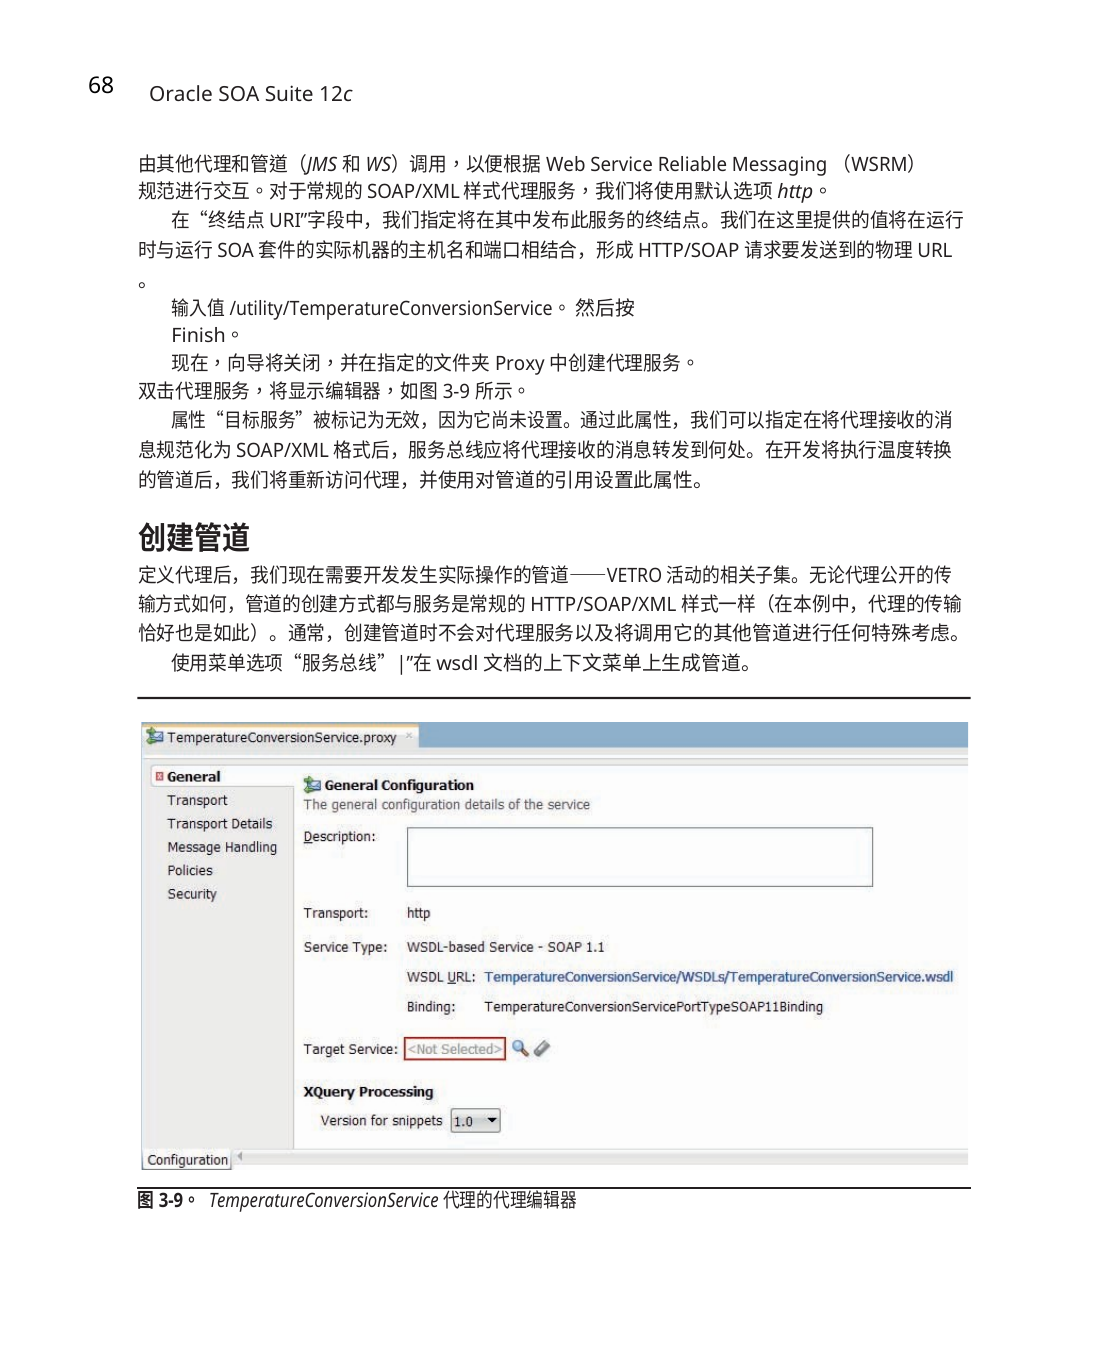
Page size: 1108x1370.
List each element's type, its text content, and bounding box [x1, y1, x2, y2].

text 双击代理服务，将显示编辑器，如图 3-9 所示。 [138, 377, 1107, 404]
text 输入值 /utility/TemperatureConversionService。 然后按 Finish。 [171, 294, 686, 349]
subtitle 创建管道 [138, 513, 1107, 558]
text 使用菜单选项“服务总线”|”在 wsdl 文档的上下文菜单上生成管道。 [138, 647, 932, 676]
text 图 3-9。 TemperatureConversionService 代理的代理编辑器 [137, 1182, 1107, 1212]
text 定义代理后，我们现在需要开发发生实际操作的管道——VETRO 活动的相关子集。无论代理公开的传输方式如何，管道的创建方式都与服务是常规的 HTTP/SOAP/XML 样式一样（在本例中，代理的传输恰好也是如此）。通常，创建管道时不会对代理服务以及将调用它的其他管道进行任何特殊考虑。 [138, 560, 967, 647]
text 现在，向导将关闭，并在指定的文件夹 Proxy 中创建代理服务。 [171, 349, 1107, 377]
text 由其他代理和管道（JMS 和 WS）调用，以便根据 Web Service Reliable Messaging （WSRM） 规范进行交互。对于常规的SOAP/XML样式代理服务，我们将使用默认选项http。 [138, 150, 945, 204]
text 属性“目标服务”被标记为无效，因为它尚未设置。通过此属性，我们可以指定在将代理接收的消息规范化为 SOAP/XML 格式后，服务总线应将代理接收的消息转发到何处。在开发将执行温度转换的管道后，我们将重新访问代理，并使用对管道的引用设置此属性。 [138, 405, 962, 493]
picture [141, 722, 969, 1170]
text 在“终结点 URI”字段中，我们指定将在其中发布此服务的终结点。我们在这里提供的值将在运行时与运行 SOA 套件的实际机器的主机名和端口相结合，形成 HTTP/SOAP 请求要发送到的物理 URL 。 [138, 205, 969, 293]
